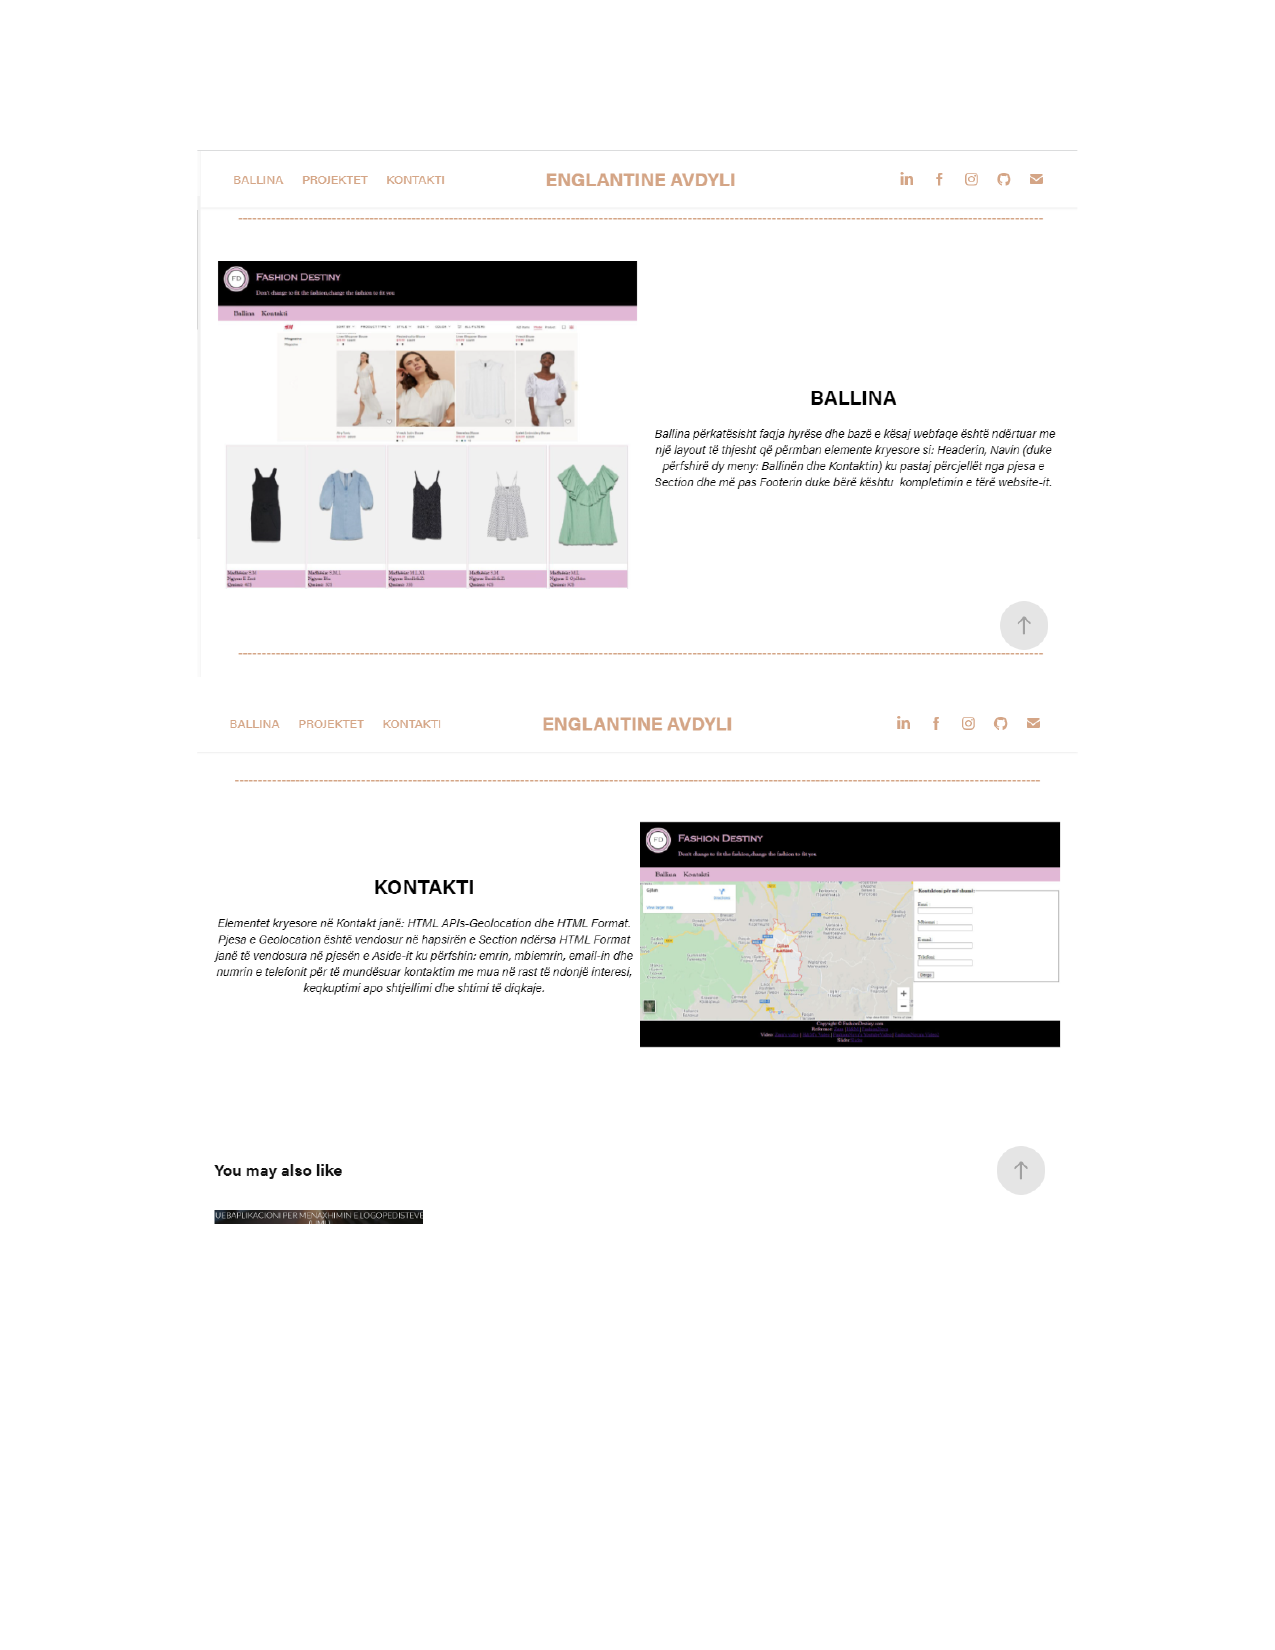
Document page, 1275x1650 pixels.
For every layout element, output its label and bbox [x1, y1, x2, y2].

picture [197, 701, 1078, 1224]
picture [197, 150, 1078, 677]
